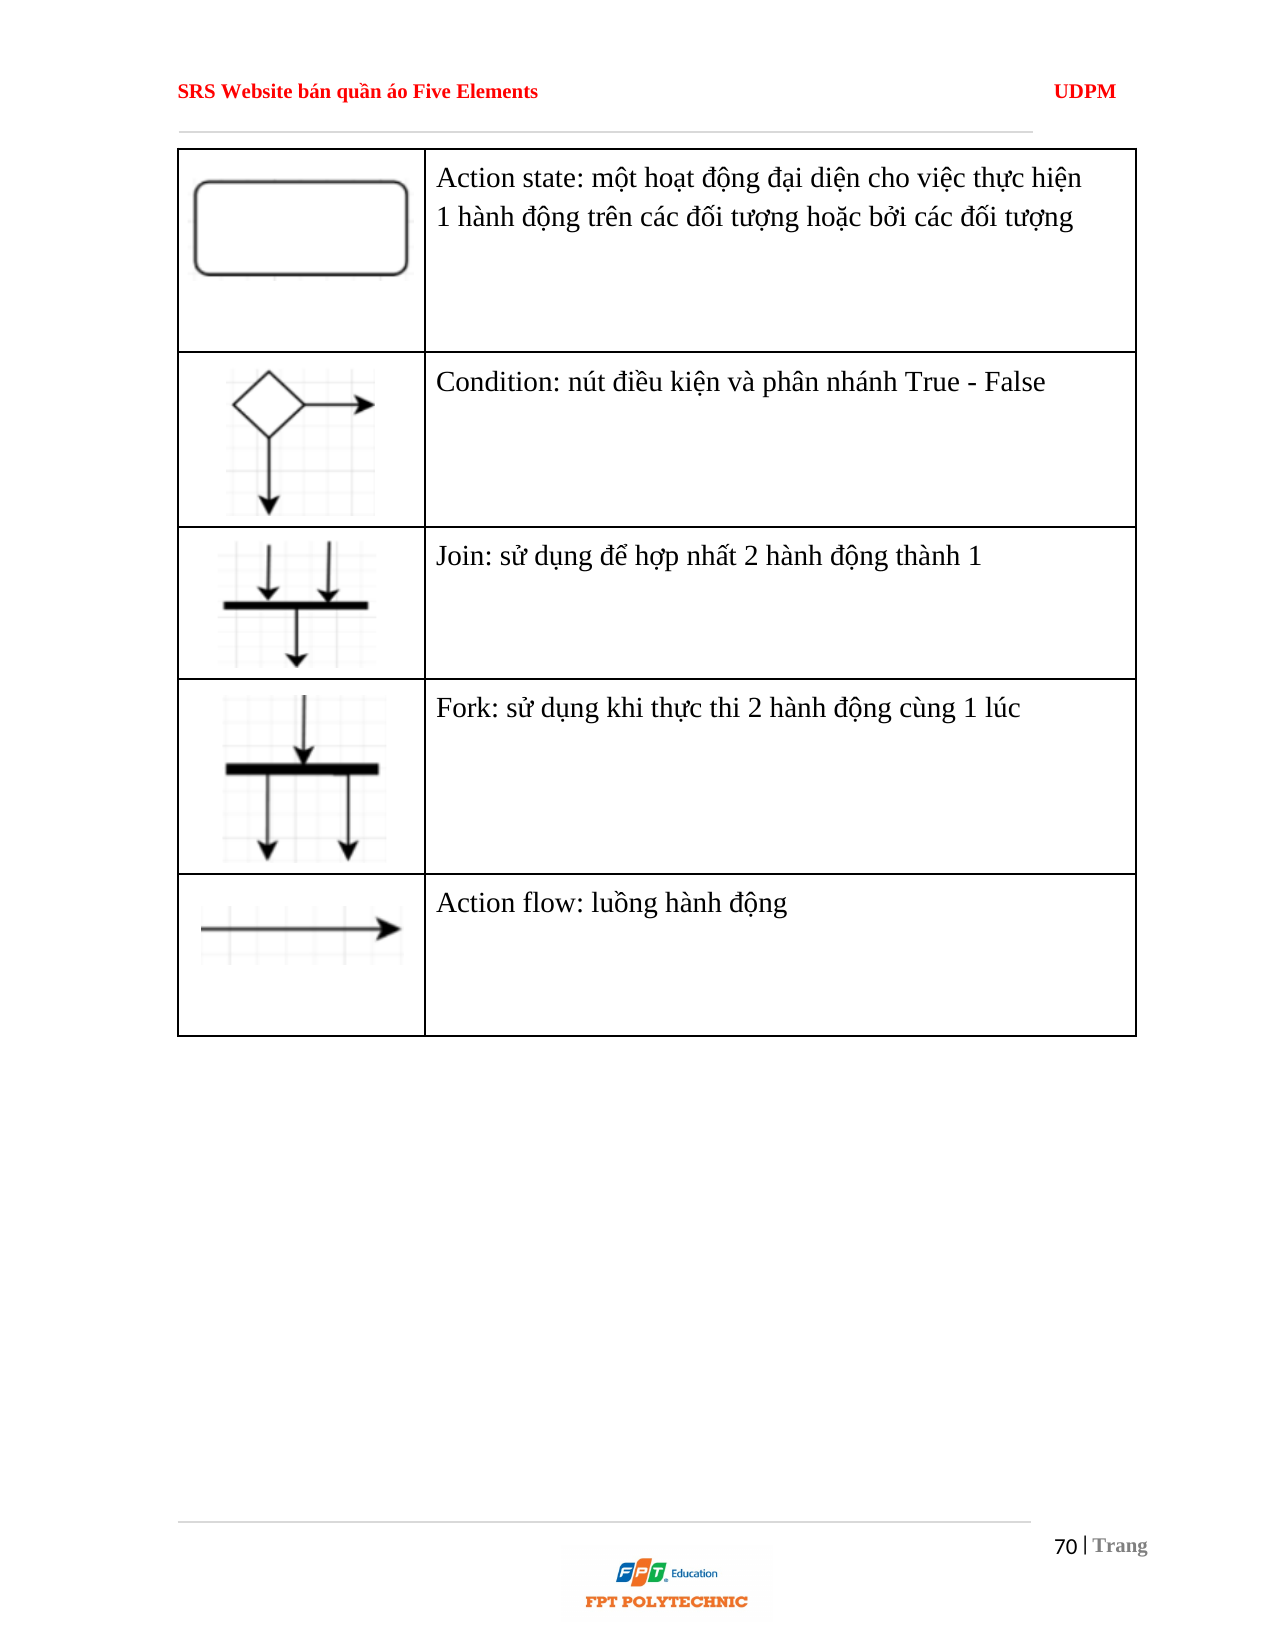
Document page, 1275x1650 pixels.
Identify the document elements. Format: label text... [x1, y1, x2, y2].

table_cell Condition: nút điều kiện và phân nhánh True - False [426, 353, 1135, 526]
picture [226, 365, 375, 516]
table_cell [179, 680, 424, 873]
table_cell Action flow: luồng hành động [426, 875, 1135, 1035]
picture [217, 538, 377, 668]
picture [187, 176, 414, 281]
table_cell Fork: sử dụng khi thực thi 2 hành động cùng 1 lúc [426, 680, 1135, 873]
picture [222, 695, 387, 863]
picture [561, 1545, 773, 1622]
table_cell [179, 150, 424, 351]
table_cell Action state: một hoạt động đại diện cho việc thực hiện 1 hành động trên các đối tượng hoặc bởi các đối tượng [426, 150, 1135, 351]
table_cell [179, 353, 424, 526]
picture [201, 906, 404, 965]
table_cell [179, 875, 424, 1035]
table_cell [179, 528, 424, 678]
table_cell Join: sử dụng để hợp nhất 2 hành động thành 1 [426, 528, 1135, 678]
